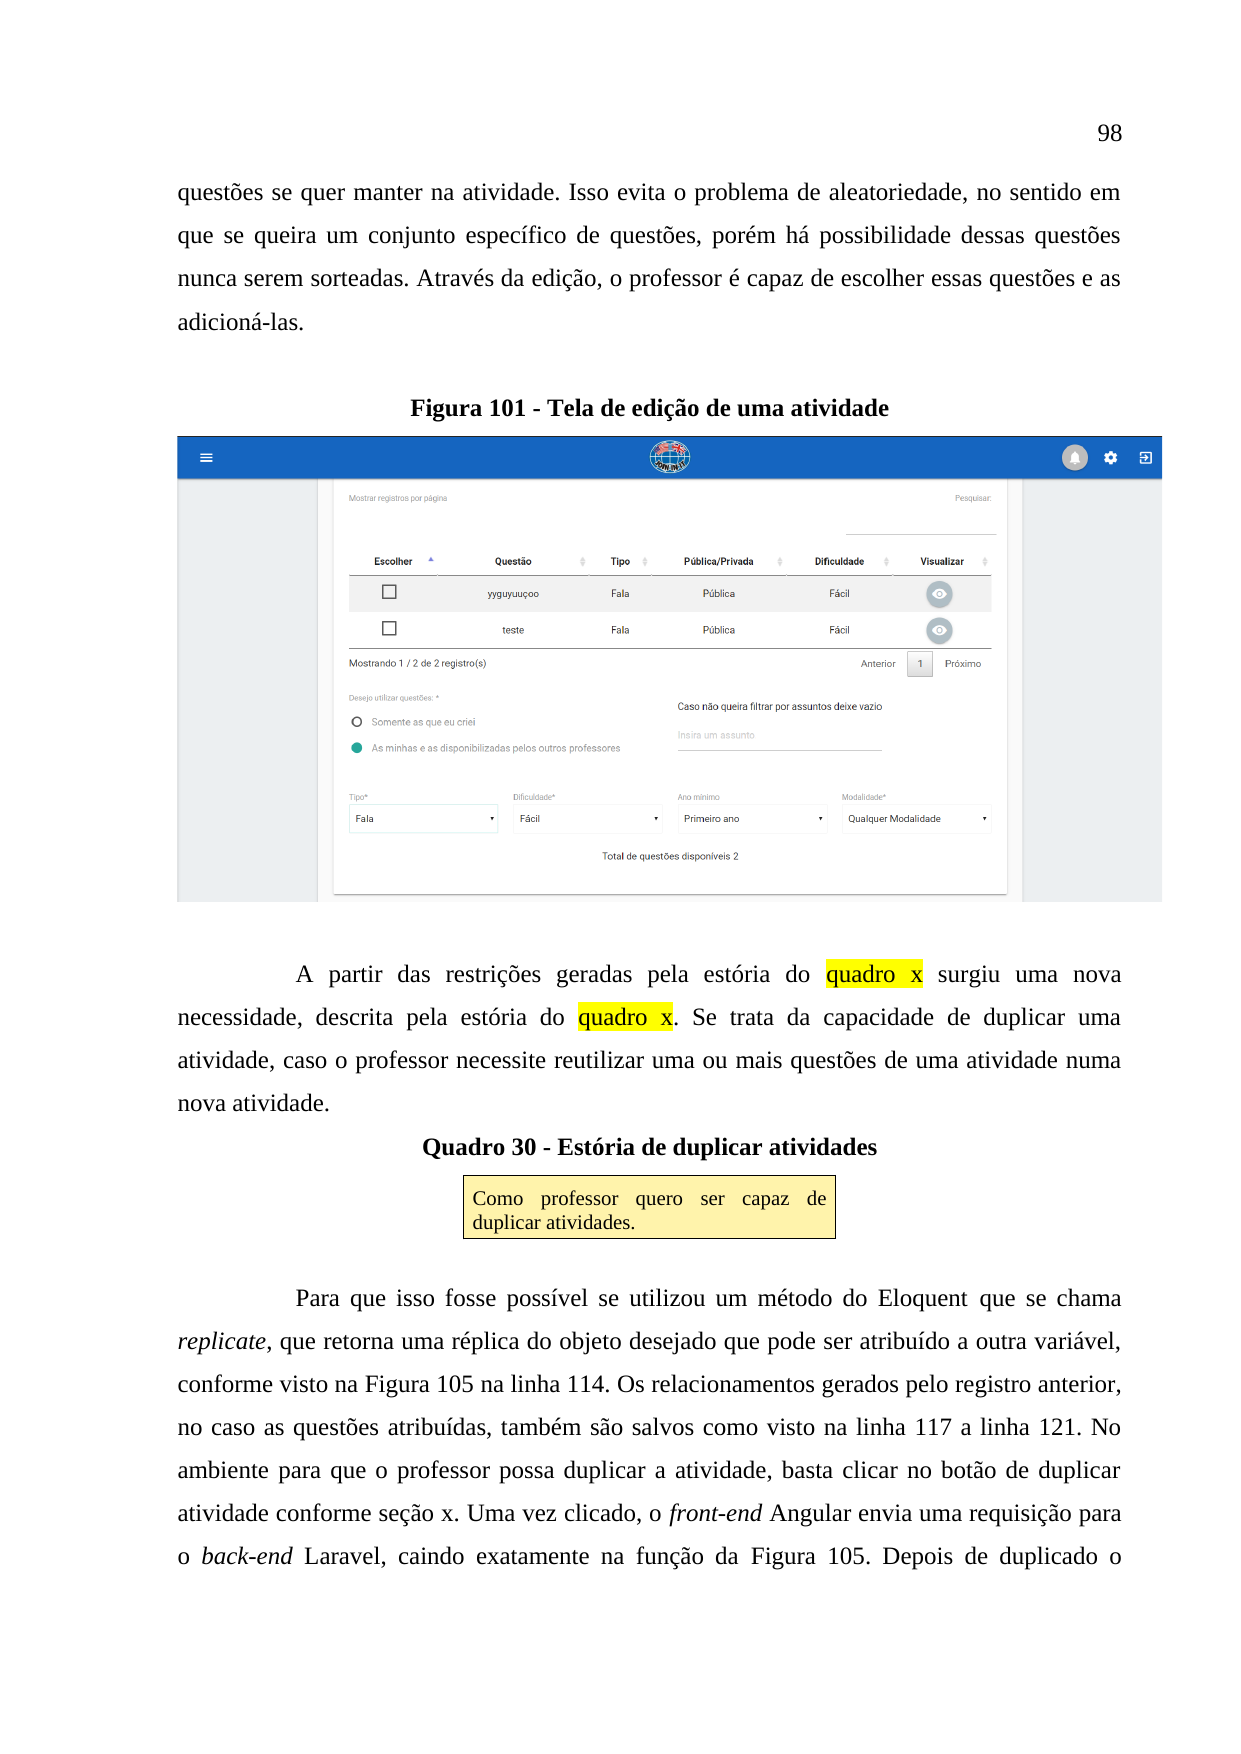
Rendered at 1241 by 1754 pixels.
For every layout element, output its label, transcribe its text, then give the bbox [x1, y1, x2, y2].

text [177, 1283, 1122, 1570]
text A partir das restrições geradas pela estória do quadro x surgiu uma nova necessidade, descrita pela estória do quadro x. Se trata da capacidade de duplicar uma atividade, caso o professor necessite reutilizar uma ou mais questões de uma atividade numa nova atividade. [177, 959, 1122, 1117]
text Como professor quero ser capaz de duplicar atividades. [464, 1176, 835, 1238]
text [177, 177, 1122, 335]
picture [177, 436, 1163, 902]
